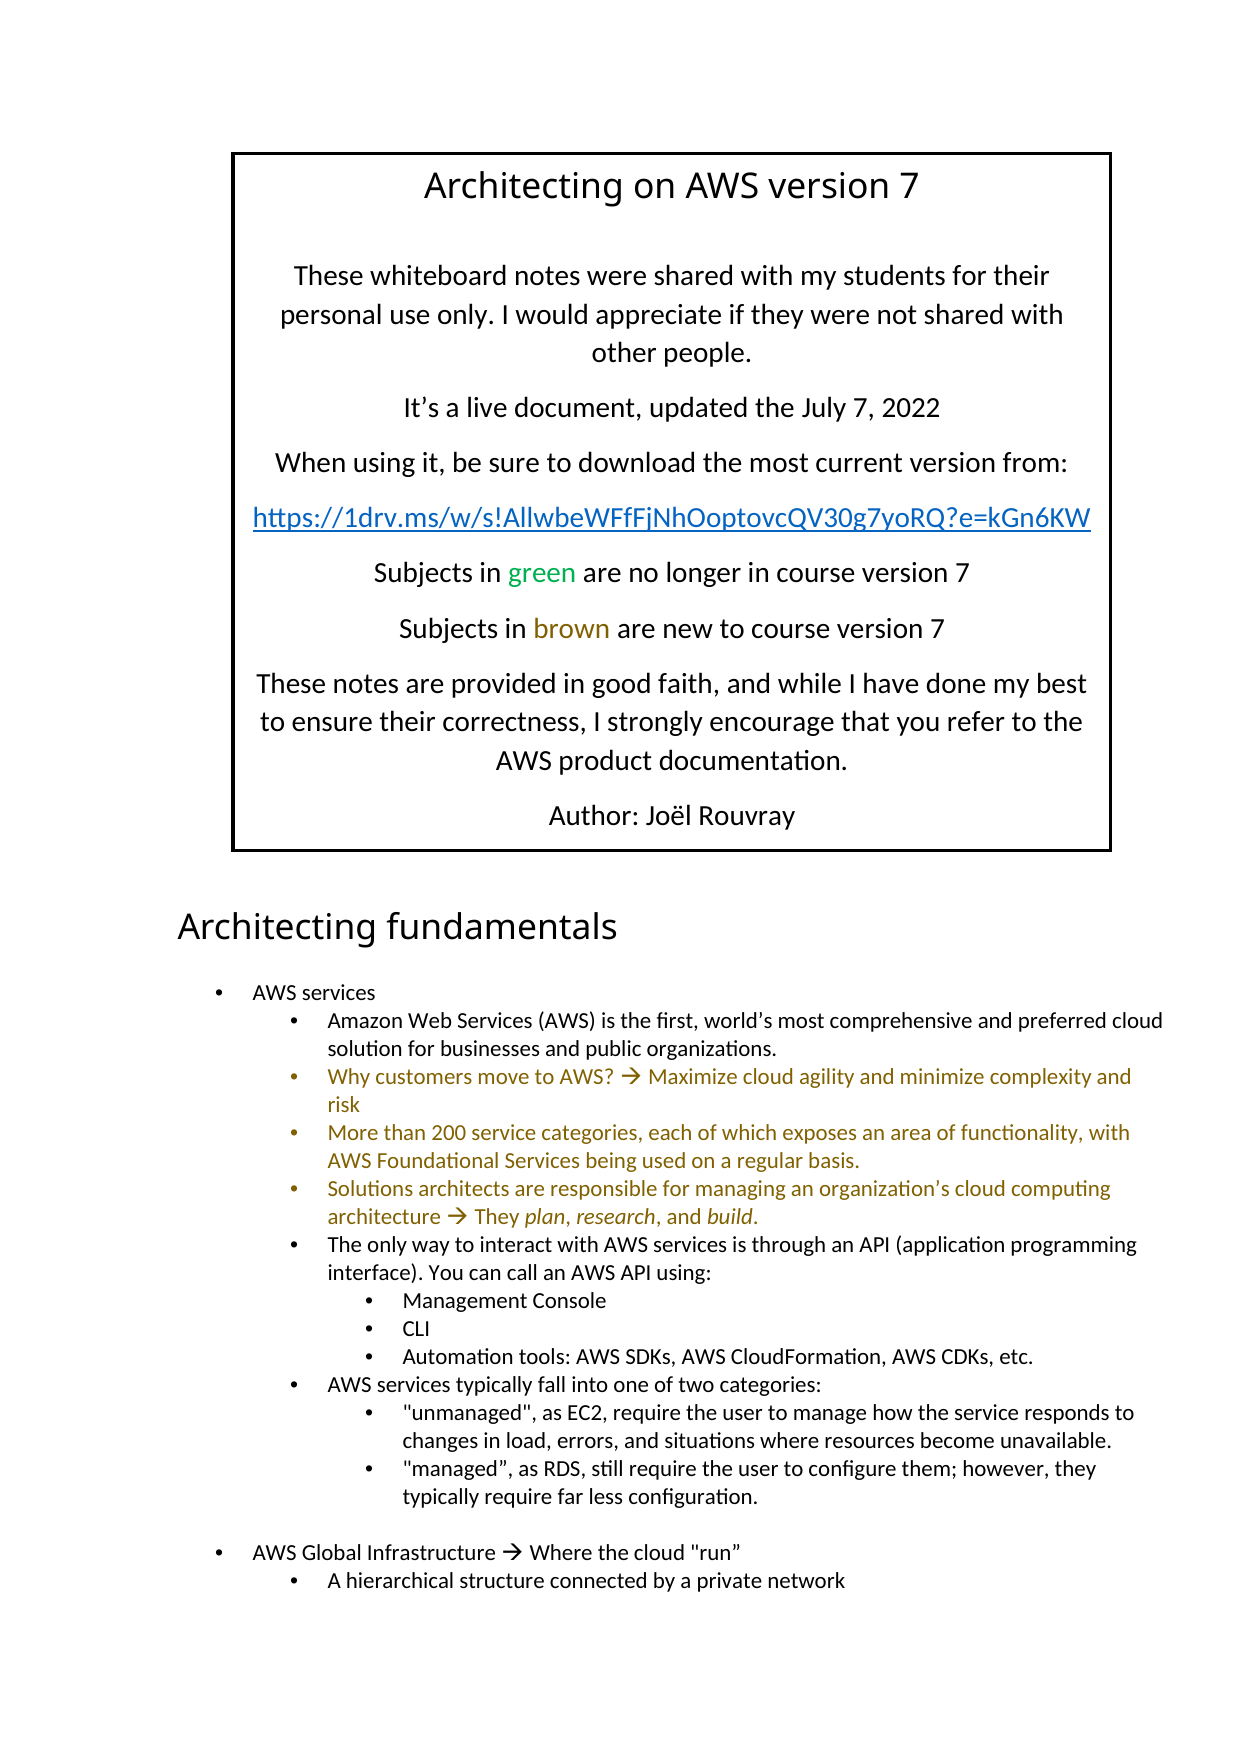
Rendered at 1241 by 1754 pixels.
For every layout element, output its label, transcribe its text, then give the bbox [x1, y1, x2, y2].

list Amazon Web Services (AWS) is the first, world’s most comprehensive and preferred cloud solution for businesses and public organizations. [290, 1006, 1167, 1062]
list AWS services typically fall into one of two categories: [290, 1370, 1167, 1398]
list Solutions architects are responsible for managing an organization’s cloud computing architecture They plan, research, and build. [290, 1174, 1167, 1230]
list Management Console [365, 1286, 1167, 1314]
list AWS Global Infrastructure Where the cloud "run” [215, 1538, 1167, 1566]
list AWS services [215, 978, 1167, 1006]
list More than 200 service categories, each of which exposes an area of functionality, with AWS Foundational Services being used on a regular basis. [290, 1118, 1167, 1174]
list "unmanaged", as EC2, require the user to manage how the service responds to changes in load, errors, and situations where resources become unavailable. [365, 1398, 1167, 1454]
list Why customers move to AWS? Maximize cloud agility and minimize complexity and risk [290, 1062, 1167, 1118]
list Automation tools: AWS SDKs, AWS CloudFormation, AWS CDKs, etc. [365, 1342, 1167, 1370]
list The only way to interact with AWS services is through an API (application programming interface). You can call an AWS API using: [290, 1230, 1167, 1286]
text Architecting fundamentals [177, 902, 1167, 950]
list "managed”, as RDS, still require the user to configure them; however, they typically require far less configuration. [365, 1454, 1167, 1510]
list CLI [365, 1314, 1167, 1342]
list A hierarchical structure connected by a private network [290, 1566, 1167, 1594]
